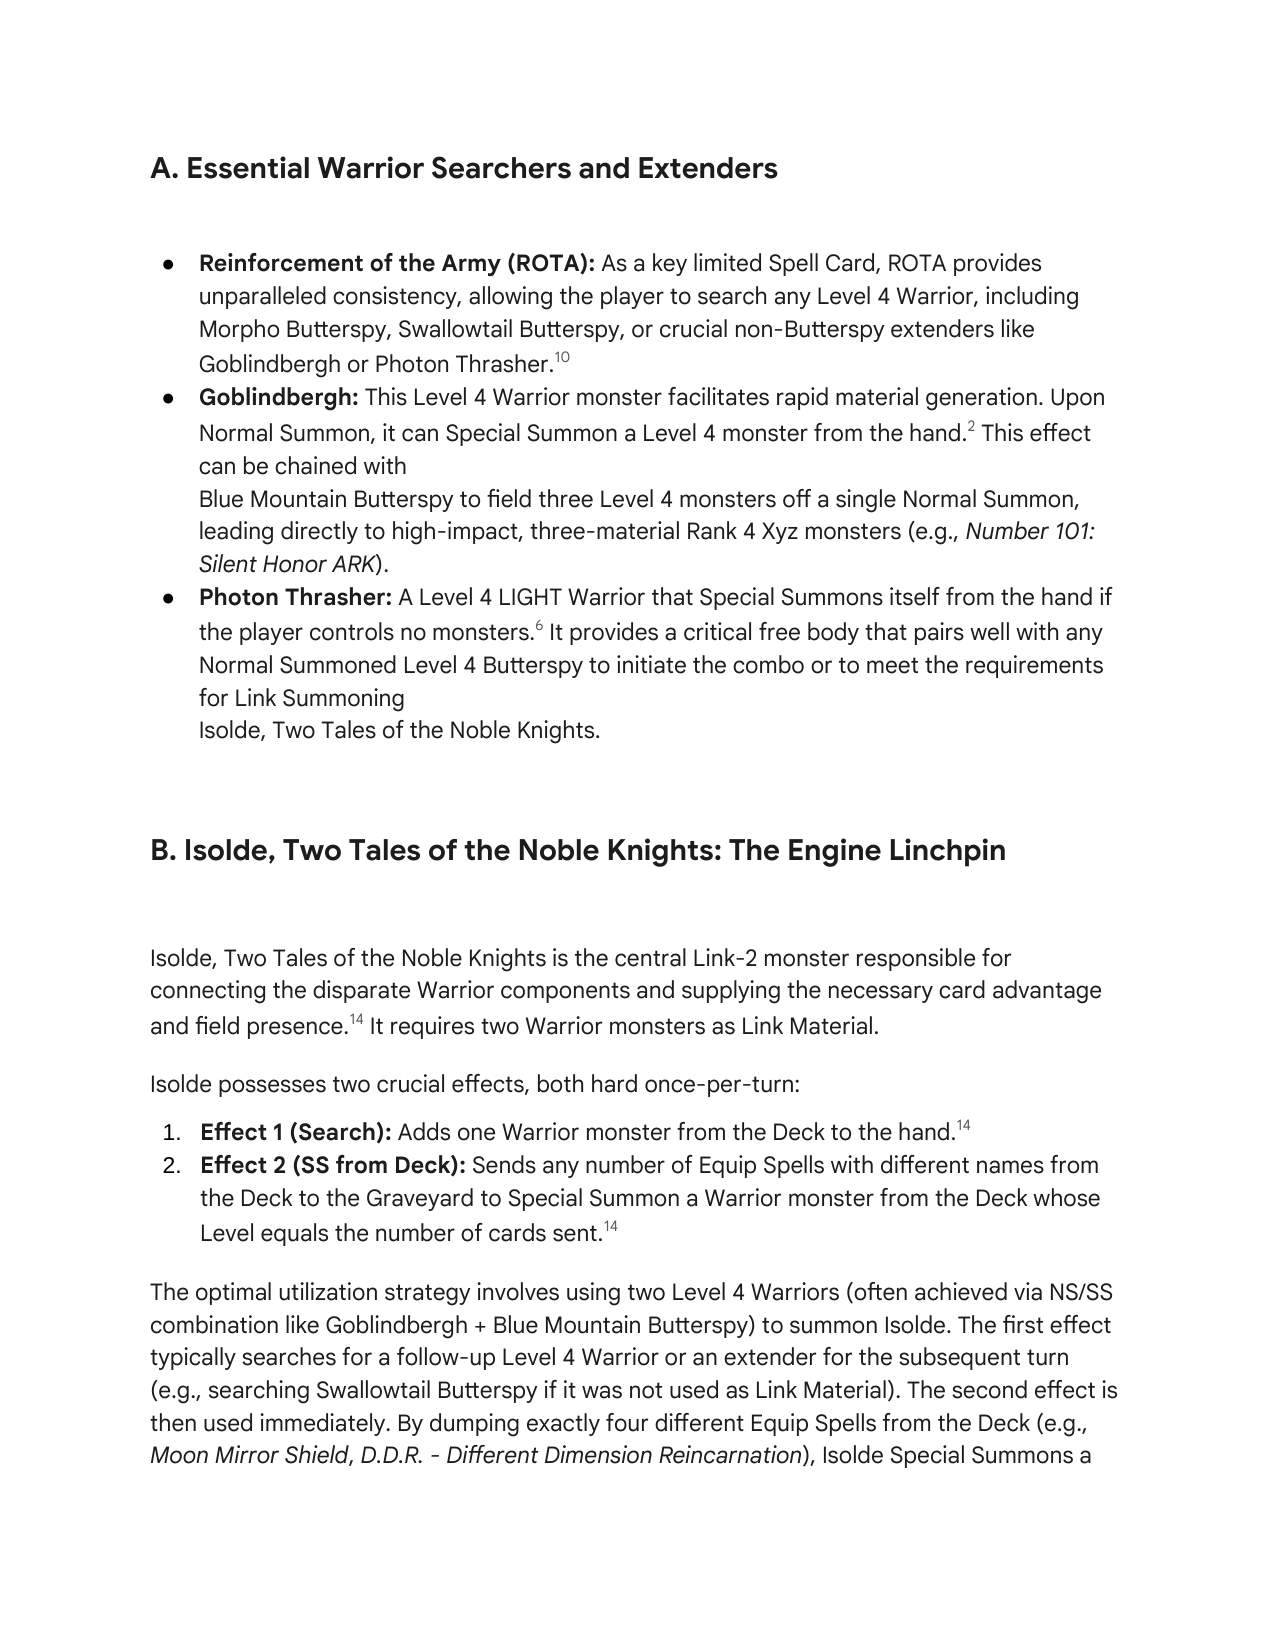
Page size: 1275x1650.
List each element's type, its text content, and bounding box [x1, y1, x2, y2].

list Effect 2 (SS from Deck): Sends any number of Equip Spells with different names from the Deck to the Graveyard to Special Summon a Warrior monster from the Deck whose Level equals the number of cards sent.14 [162, 1152, 1125, 1249]
text Isolde, Two Tales of the Noble Knights is the central Link-2 monster responsible for connecting the disparate Warrior components and supplying the necessary card advantage and field presence.14 It requires two Warrior monsters as Link Material. [150, 944, 1125, 1041]
list Reinforcement of the Army (ROTA): As a key limited Spell Card, ROTA provides unparalleled consistency, allowing the player to search any Level 4 Warrior, including Morpho Butterspy, Swallowtail Butterspy, or crucial non-Butterspy extenders like Goblindbergh or Photon Thrasher.10 [161, 249, 1125, 379]
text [150, 1278, 1125, 1470]
subtitle A. Essential Warrior Searchers and Extenders [150, 150, 1125, 187]
list Effect 1 (Search): Adds one Warrior monster from the Deck to the hand.14 [162, 1116, 1125, 1147]
list Goblindbergh: This Level 4 Warrior monster facilitates rapid material generation. Upon Normal Summon, it can Special Summon a Level 4 monster from the hand.2 This effect can be chained with Blue Mountain Butterspy to field three Level 4 monsters off a single Normal Summon, leading directly to high-impact, three-material Rank 4 Xyz monsters (e.g., Number 101: Silent Honor ARK). [161, 384, 1125, 579]
list Photon Thrasher: A Level 4 LIGHT Warrior that Special Summons itself from the hand if the player controls no monsters.6 It provides a critical free body that pairs well with any Normal Summoned Level 4 Butterspy to initiate the combo or to meet the requirements for Link Summoning Isolde, Two Tales of the Noble Knights. [161, 583, 1125, 746]
subtitle B. Isolde, Two Tales of the Noble Knights: The Engine Linchpin [150, 832, 1125, 869]
text Isolde possesses two crucial effects, both hard once-per-turn: [150, 1071, 1125, 1099]
